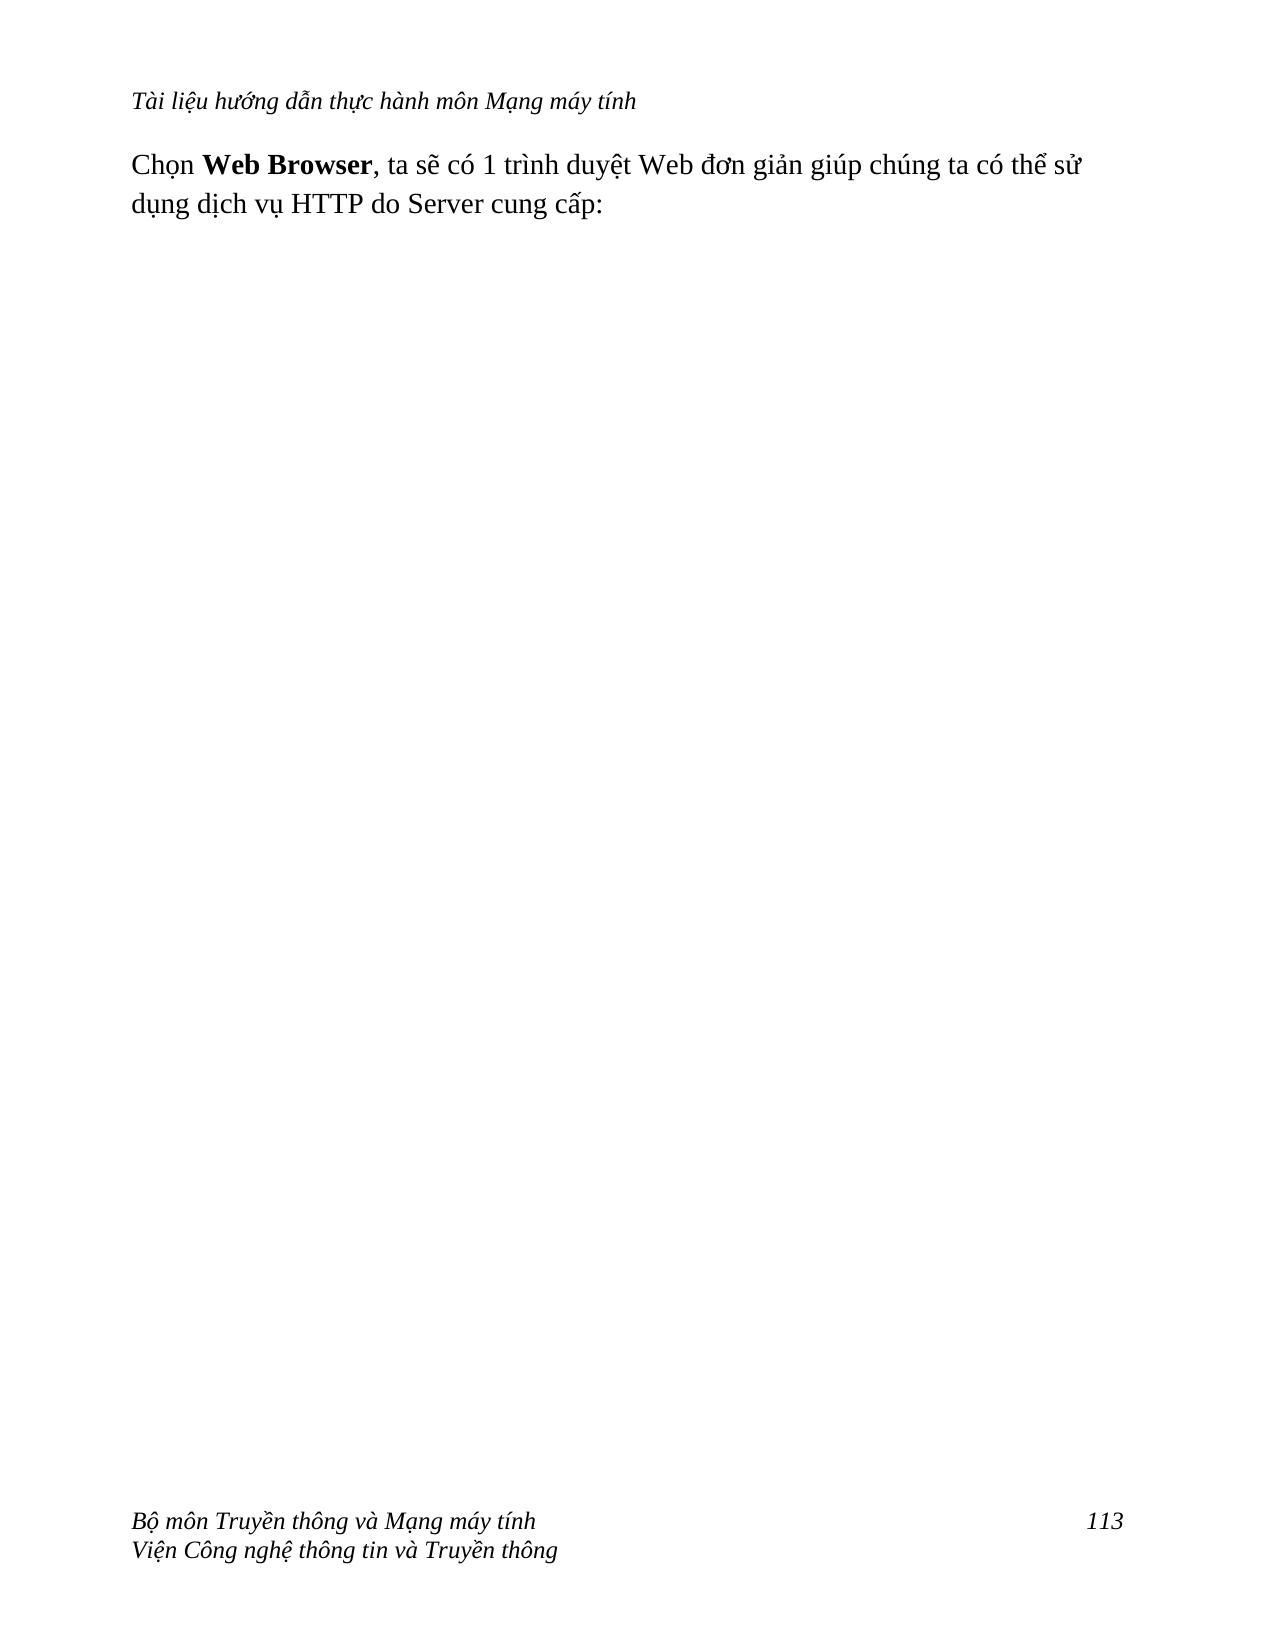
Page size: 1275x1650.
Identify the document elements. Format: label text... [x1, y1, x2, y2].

text Chọn Web Browser, ta sẽ có 1 trình duyệt Web đơn giản giúp chúng ta có thể sử dụng dịch vụ HTTP do Server cung cấp: [131, 147, 1142, 219]
